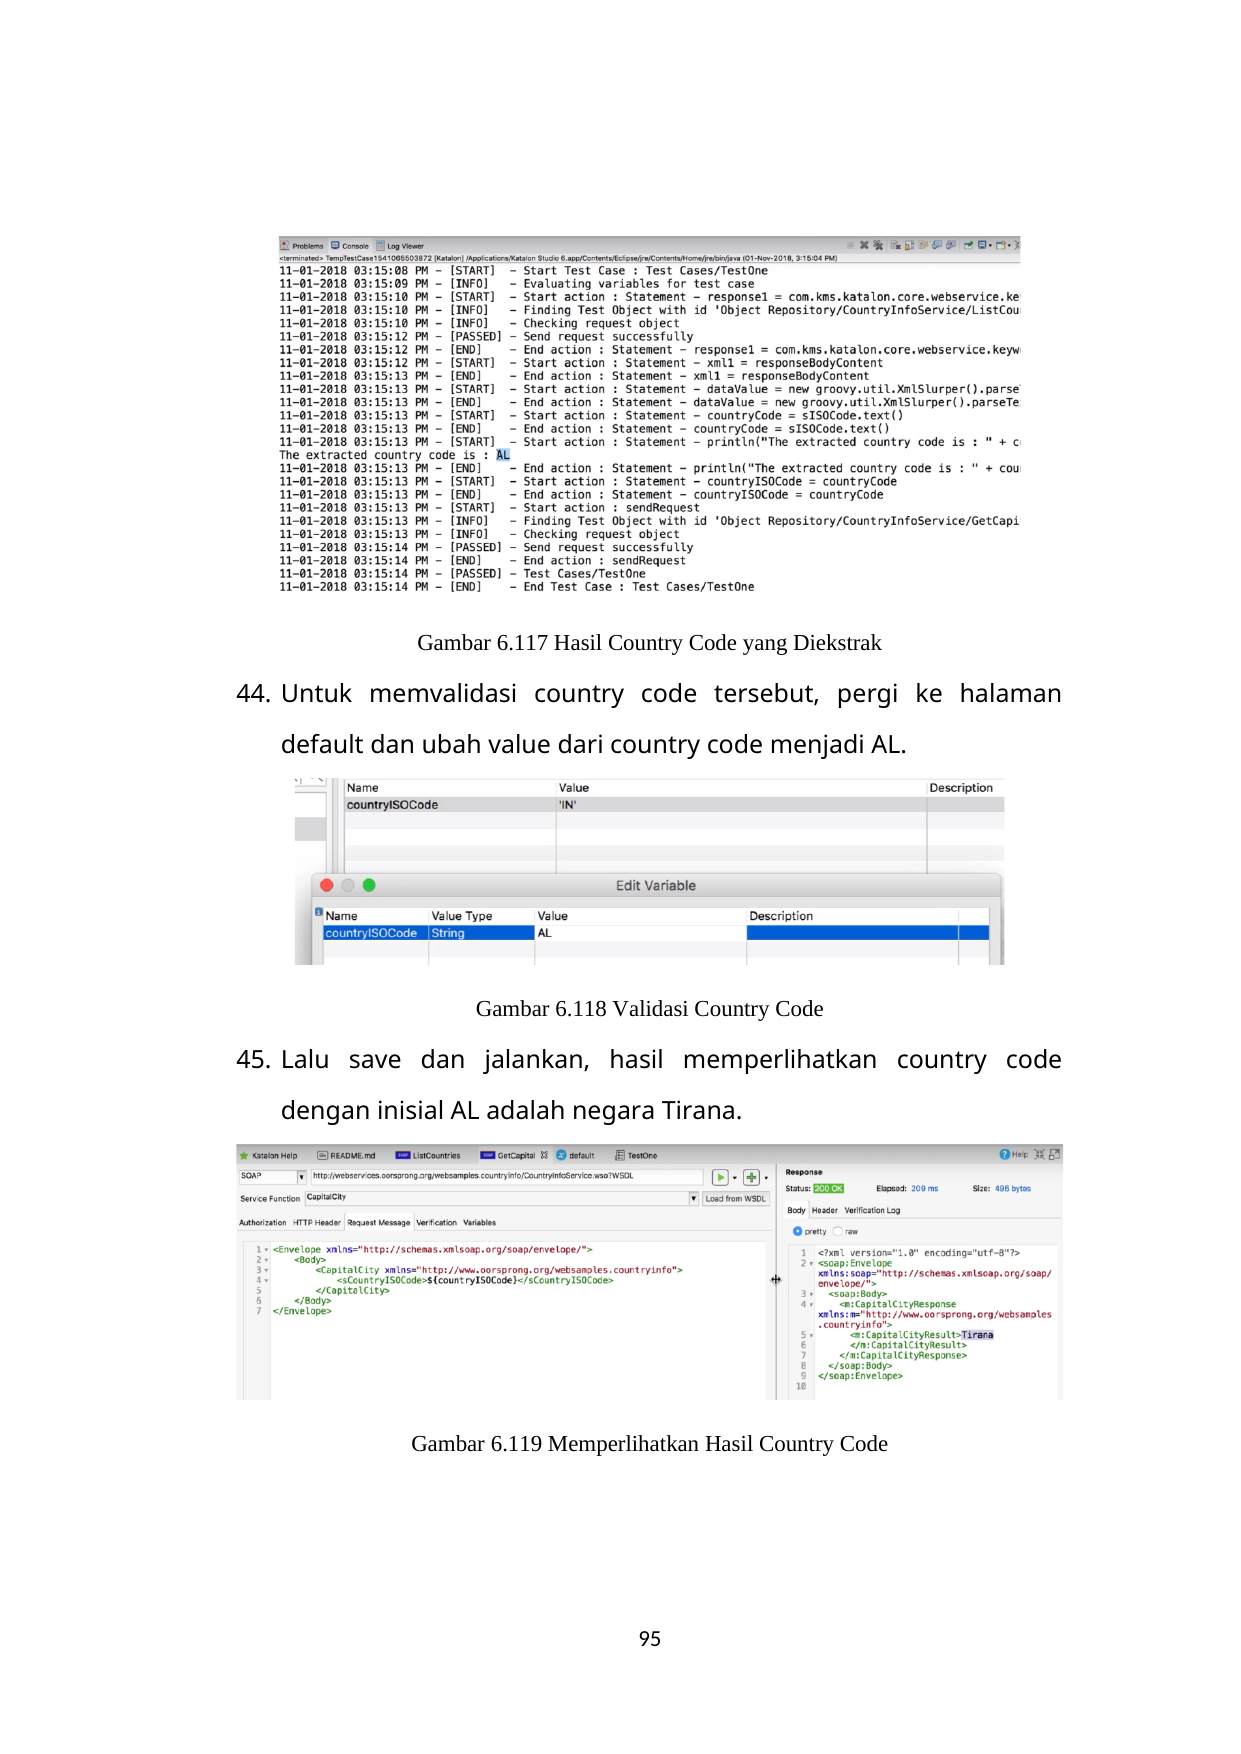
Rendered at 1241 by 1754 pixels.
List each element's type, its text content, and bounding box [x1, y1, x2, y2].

picture [236, 1144, 1064, 1400]
picture [278, 236, 1021, 599]
picture [294, 778, 1005, 965]
list Lalu save dan jalankan, hasil memperlihatkan country code dengan inisial AL adalah negara Tirana. [236, 1042, 1063, 1127]
list Untuk memvalidasi country code tersebut, pergi ke halaman default dan ubah value dari country code menjadi AL. [236, 676, 1063, 761]
